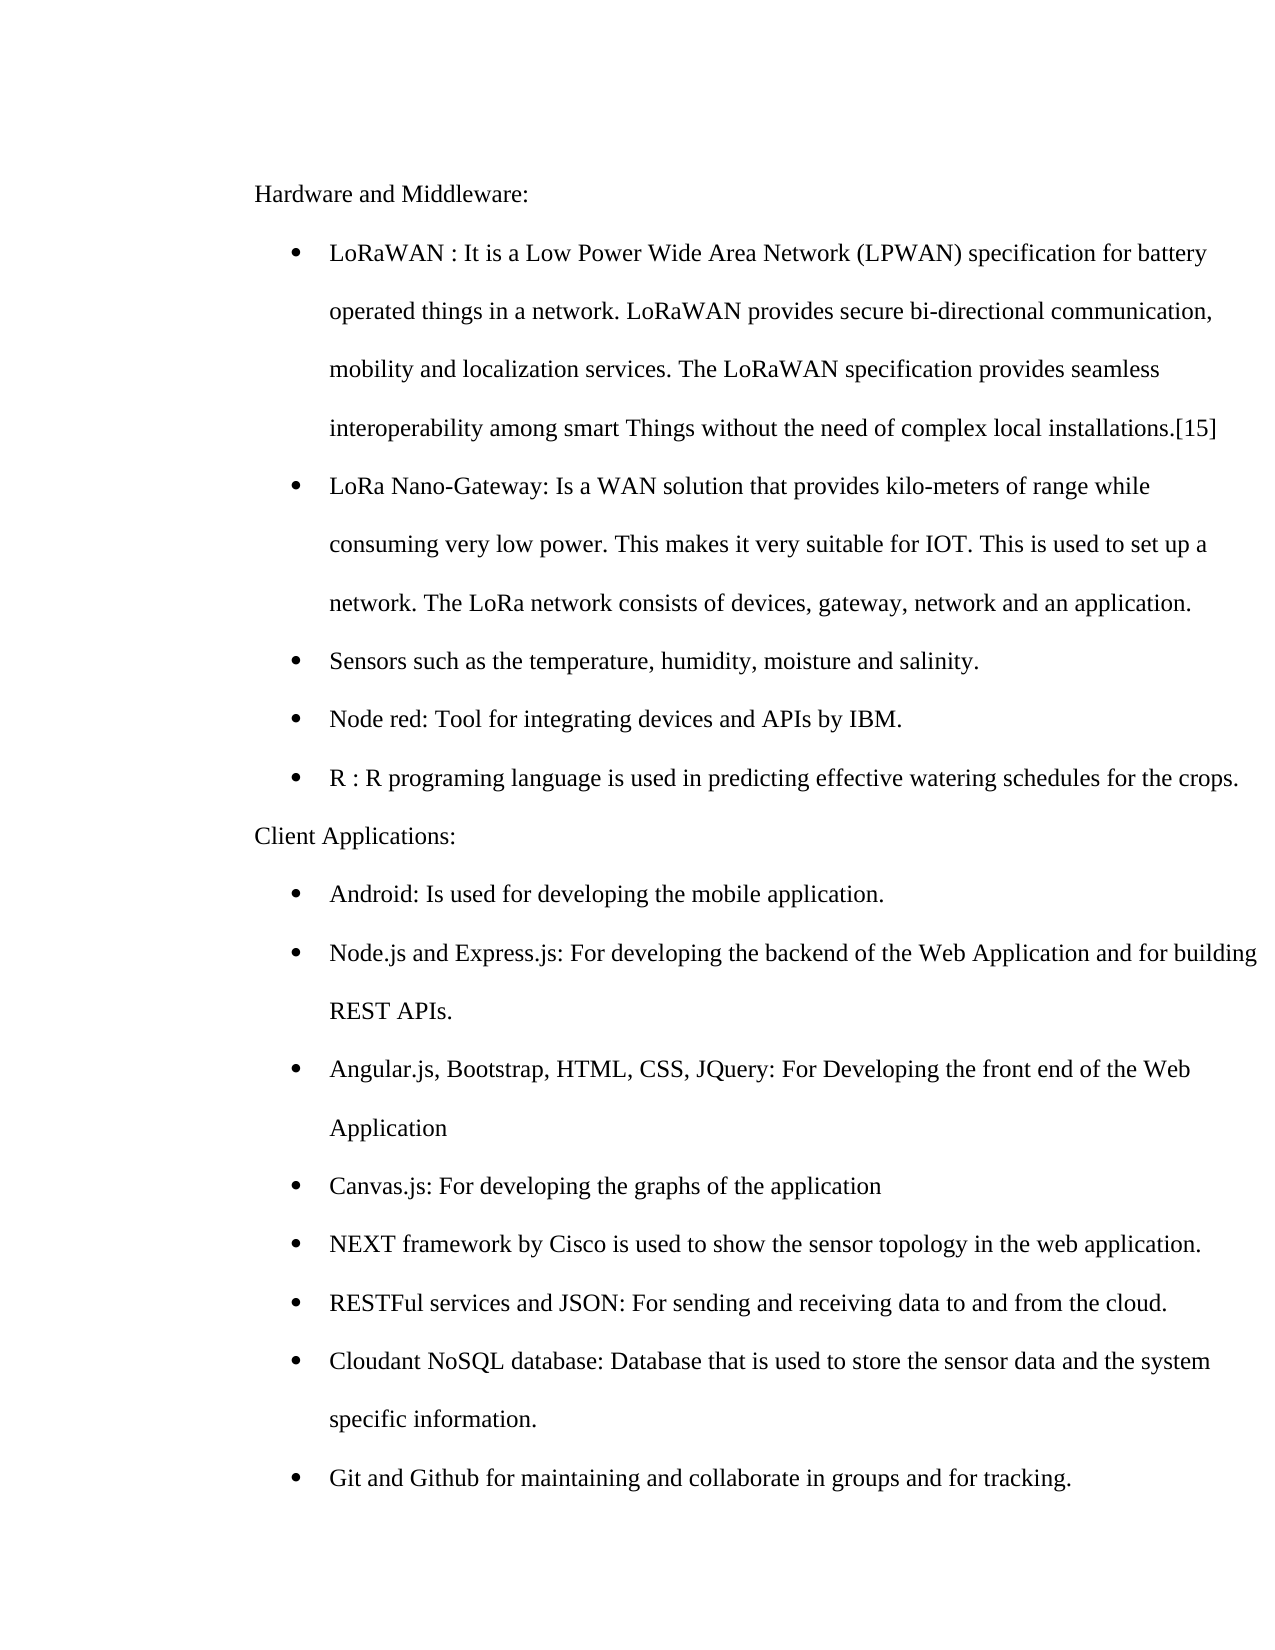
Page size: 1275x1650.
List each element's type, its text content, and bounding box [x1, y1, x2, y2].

list Node.js and Express.js: For developing the backend of the Web Application and for building REST APIs. [292, 914, 1260, 1031]
list Angular.js, Bootstrap, HTML, CSS, JQuery: For Developing the front end of the Web Application [292, 1031, 1260, 1148]
list RESTFul services and JSON: For sending and receiving data to and from the cloud. [292, 1264, 1260, 1323]
text Client Applications: [179, 798, 1260, 856]
list Cloudant NoSQL database: Database that is used to store the sensor data and the system specific information. [292, 1323, 1260, 1439]
list LoRa Nano-Gateway: Is a WAN solution that provides kilo-meters of range while consuming very low power. This makes it very suitable for IOT. This is used to set up a network. The LoRa network consists of devices, gateway, network and an application. [292, 448, 1260, 623]
list Node red: Tool for integrating devices and APIs by IBM. [292, 681, 1260, 739]
list NEXT framework by Cisco is used to show the sensor topology in the web application. [292, 1206, 1260, 1264]
list Canvas.js: For developing the graphs of the application [292, 1148, 1260, 1206]
list Sensors such as the temperature, humidity, moisture and salinity. [292, 623, 1260, 681]
text Hardware and Middleware: [179, 156, 1260, 214]
list Git and Github for maintaining and collaborate in groups and for tracking. [292, 1439, 1260, 1498]
list LoRaWAN : It is a Low Power Wide Area Network (LPWAN) specification for battery operated things in a network. LoRaWAN provides secure bi-directional communication, mobility and localization services. The LoRaWAN specification provides seamless interoperability among smart Things without the need of complex local installations.[15] [292, 214, 1260, 448]
list Android: Is used for developing the mobile application. [292, 856, 1260, 914]
list R : R programing language is used in predicting effective watering schedules for the crops. [292, 739, 1260, 798]
